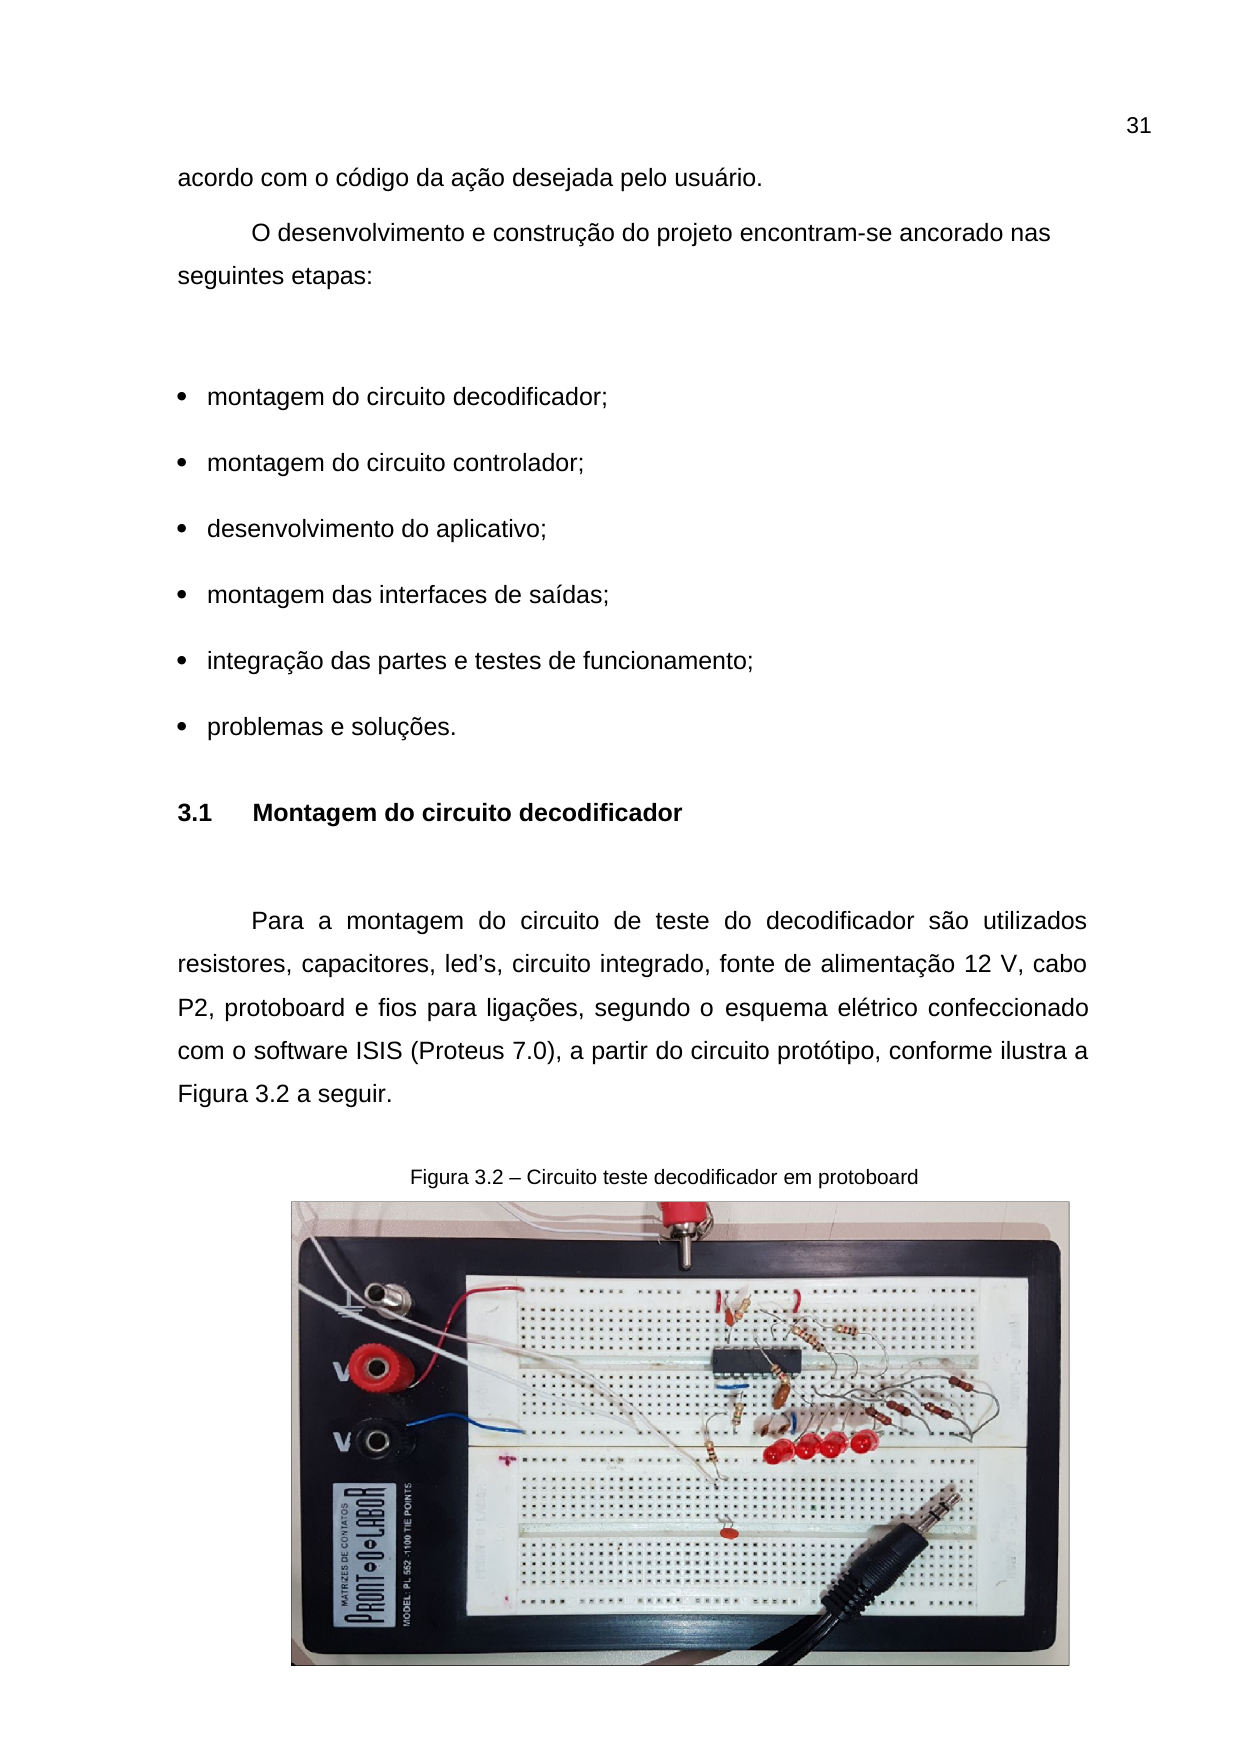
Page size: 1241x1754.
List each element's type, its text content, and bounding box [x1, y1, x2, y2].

text Para a montagem do circuito de teste do decodificador são utilizados resistores, capacitores, led’s, circuito integrado, fonte de alimentação 12 V, cabo P2, protoboard e fios para ligações, segundo o esquema elétrico confeccionado com o software ISIS (Proteus 7.0), a partir do circuito protótipo, conforme ilustra a Figura 3.2 a seguir. [177, 906, 1089, 1107]
subtitle 3.1 Montagem do circuito decodificador [177, 798, 1152, 827]
list montagem do circuito controlador; [177, 448, 1108, 477]
text O desenvolvimento e construção do projeto encontram-se ancorado nas seguintes etapas: [177, 217, 1056, 289]
list integração das partes e testes de funcionamento; [177, 646, 1108, 675]
list problemas e soluções. [177, 712, 1108, 741]
list montagem das interfaces de saídas; [177, 580, 1108, 609]
list desenvolvimento do aplicativo; [177, 514, 1108, 543]
text Figura 3.2 – Circuito teste decodificador em protoboard [177, 1165, 1152, 1189]
list montagem do circuito decodificador; [177, 382, 1108, 411]
picture [292, 1202, 1068, 1665]
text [177, 162, 1108, 191]
